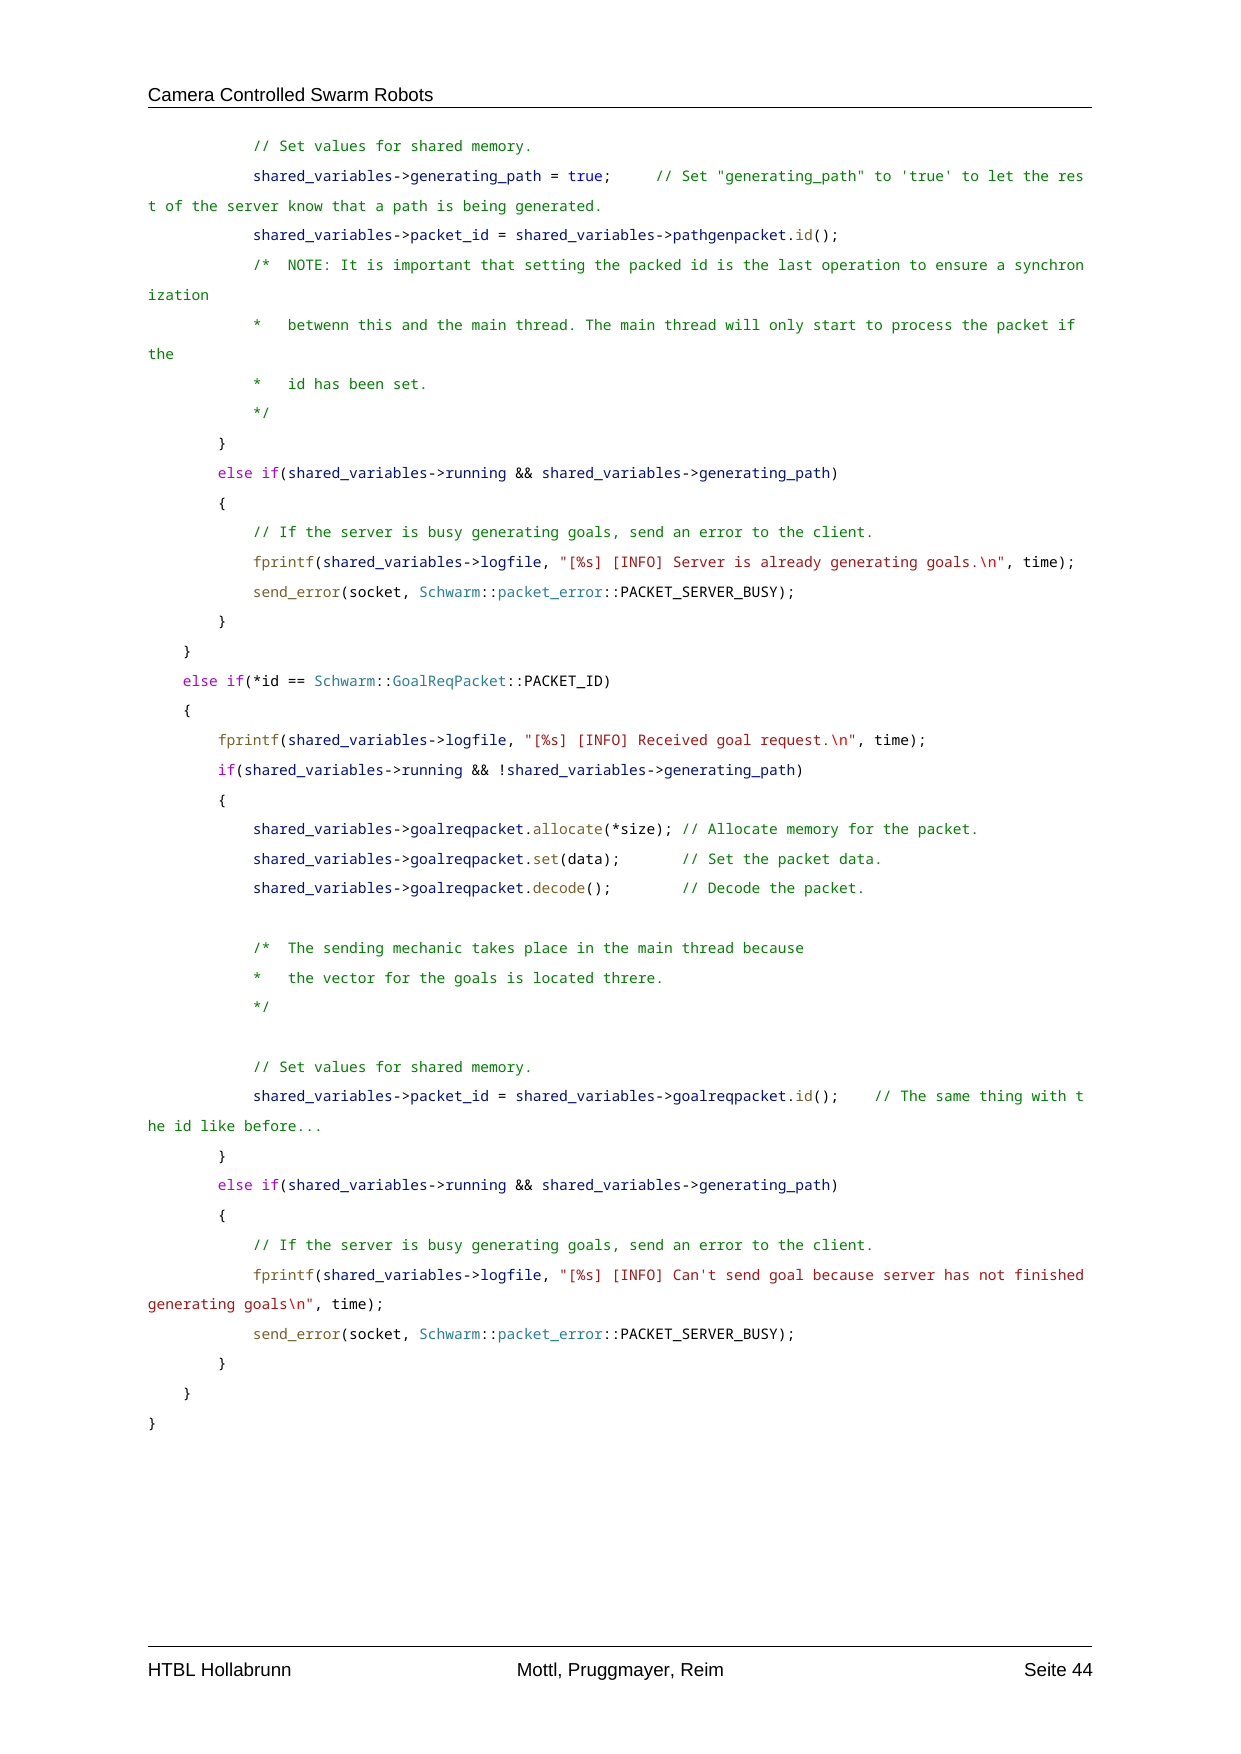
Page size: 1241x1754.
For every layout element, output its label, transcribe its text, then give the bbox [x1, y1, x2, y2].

text shared_variables->packet_id = shared_variables->pathgenpacket.id(); [148, 215, 1092, 245]
text } [148, 1403, 1092, 1433]
text } [148, 631, 1092, 661]
text // If the server is busy generating goals, send an error to the client. [148, 1225, 1092, 1254]
text else if(*id == Schwarm::GoalReqPacket::PACKET_ID) [148, 661, 1092, 690]
text else if(shared_variables->running && shared_variables->generating_path) [148, 1165, 1092, 1195]
text { [148, 483, 1092, 512]
text send_error(socket, Schwarm::packet_error::PACKET_SERVER_BUSY); [148, 572, 1092, 601]
text // If the server is busy generating goals, send an error to the client. [148, 512, 1092, 542]
text * id has been set. [148, 364, 1092, 393]
text } [148, 1343, 1092, 1373]
text } [148, 423, 1092, 453]
text { [148, 1195, 1092, 1225]
text { [148, 779, 1092, 809]
text send_error(socket, Schwarm::packet_error::PACKET_SERVER_BUSY); [148, 1314, 1092, 1343]
text fprintf(shared_variables->logfile, "[%s] [INFO] Received goal request.\n", time); [148, 720, 1092, 750]
text shared_variables->generating_path = true; // Set "generating_path" to 'true' to let the rest of the server know that a path is being generated. [148, 156, 1092, 215]
text */ [148, 393, 1092, 423]
text shared_variables->goalreqpacket.decode(); // Decode the packet. [148, 868, 1092, 898]
text /* The sending mechanic takes place in the main thread because [148, 928, 1092, 958]
text * betwenn this and the main thread. The main thread will only start to process the packet if the [148, 304, 1092, 364]
text shared_variables->goalreqpacket.set(data); // Set the packet data. [148, 839, 1092, 868]
text else if(shared_variables->running && shared_variables->generating_path) [148, 453, 1092, 483]
text shared_variables->packet_id = shared_variables->goalreqpacket.id(); // The same thing with the id like before... [148, 1076, 1092, 1136]
text { [148, 690, 1092, 720]
text */ [148, 987, 1092, 1017]
text shared_variables->goalreqpacket.allocate(*size); // Allocate memory for the packet. [148, 809, 1092, 839]
text if(shared_variables->running && !shared_variables->generating_path) [148, 750, 1092, 779]
text fprintf(shared_variables->logfile, "[%s] [INFO] Server is already generating goals.\n", time); [148, 542, 1092, 572]
text // Set values for shared memory. [148, 126, 1092, 156]
text } [148, 601, 1092, 631]
text * the vector for the goals is located threre. [148, 958, 1092, 987]
text } [148, 1373, 1092, 1403]
text // Set values for shared memory. [148, 1047, 1092, 1076]
text } [148, 1136, 1092, 1165]
text fprintf(shared_variables->logfile, "[%s] [INFO] Can't send goal because server has not finished generating goals\n", time); [148, 1254, 1092, 1314]
text /* NOTE: It is important that setting the packed id is the last operation to ensure a synchronization [148, 245, 1092, 304]
